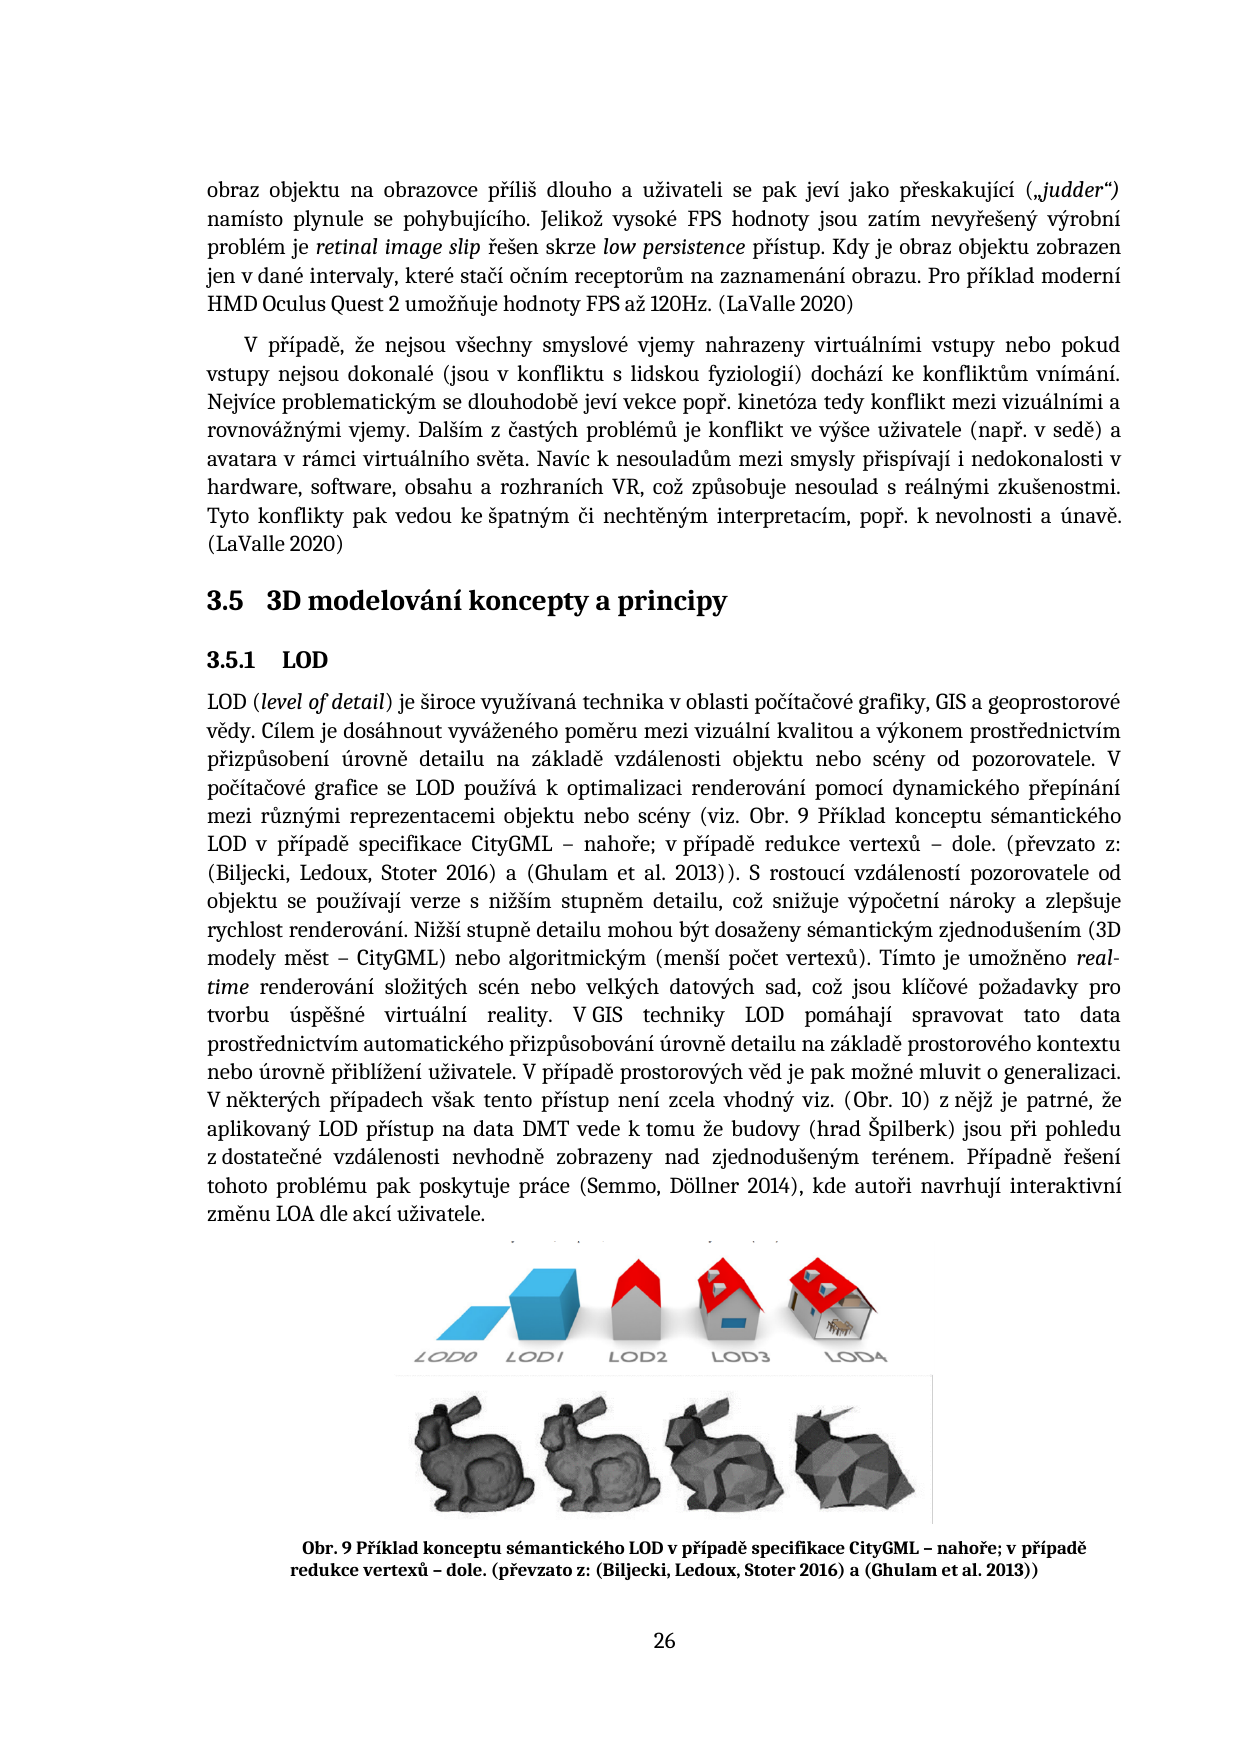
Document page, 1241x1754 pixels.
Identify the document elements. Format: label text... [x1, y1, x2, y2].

text V případě, že nejsou všechny smyslové vjemy nahrazeny virtuálními vstupy nebo pokud vstupy nejsou dokonalé (jsou v konfliktu s lidskou fyziologií) dochází ke konfliktům vnímání. Nejvíce problematickým se dlouhodobě jeví vekce popř. kinetóza tedy konflikt mezi vizuálními a rovnovážnými vjemy. Dalším z častých problémů je konflikt ve výšce uživatele (např. v sedě) a avatara v rámci virtuálního světa. Navíc k nesouladům mezi smysly přispívají i nedokonalosti v hardware, software, obsahu a rozhraních VR, což způsobuje nesoulad s reálnými zkušenostmi. Tyto konflikty pak vedou ke špatným či nechtěným interpretacím, popř. k nevolnosti a únavě. (LaValle 2020) [207, 332, 1122, 557]
subtitle 3D modelování koncepty a principy [207, 584, 1122, 618]
picture [394, 1241, 935, 1524]
subtitle LOD [207, 646, 1122, 674]
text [207, 177, 1122, 317]
